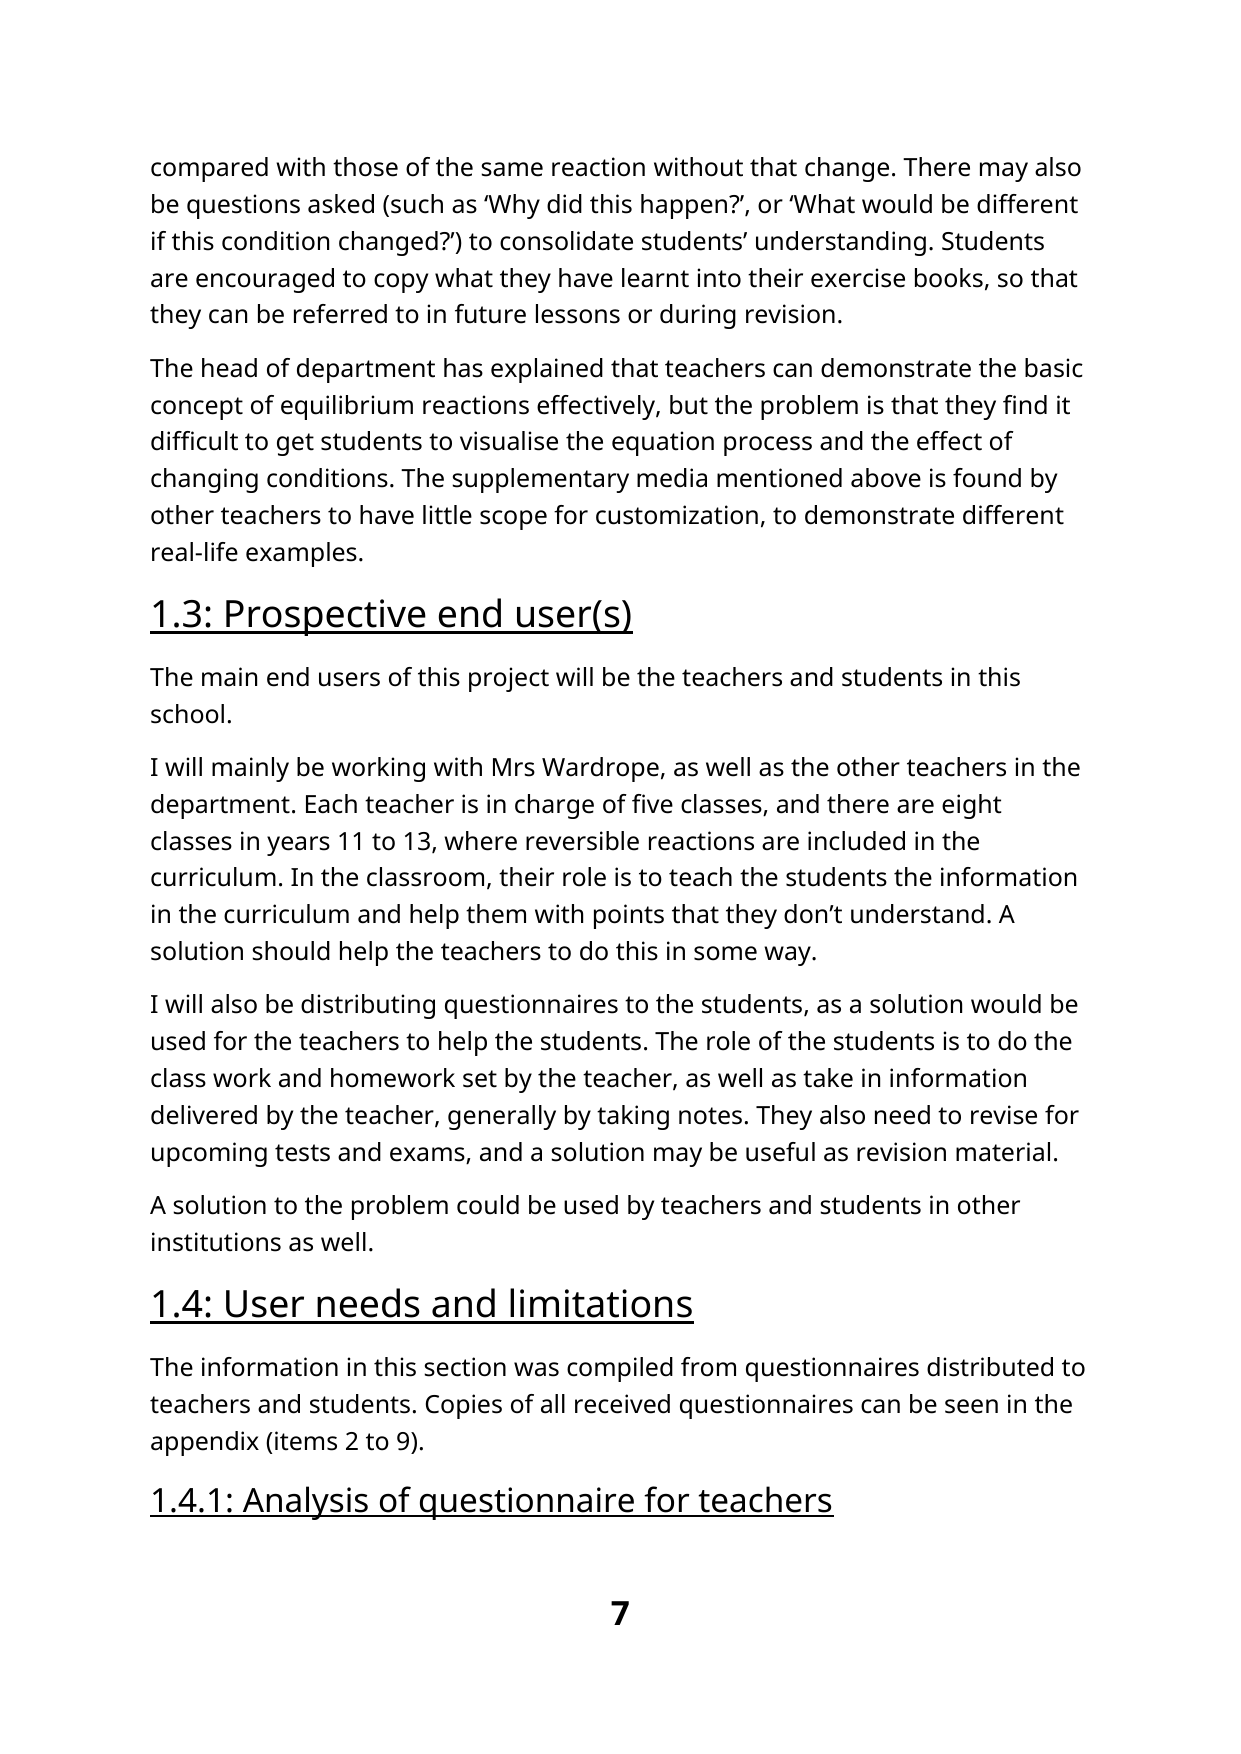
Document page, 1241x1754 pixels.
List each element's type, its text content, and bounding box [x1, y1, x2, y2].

text A solution to the problem could be used by teachers and students in other institutions as well. [150, 1188, 1090, 1258]
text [150, 150, 1090, 331]
text 1.4: User needs and limitations [150, 1278, 1090, 1329]
text 1.3: Prospective end user(s) [150, 588, 1090, 639]
text The main end users of this project will be the teachers and students in this school. [150, 659, 1090, 730]
text I will also be distributing questionnaires to the students, as a solution would be used for the teachers to help the students. The role of the students is to do the class work and homework set by the teacher, as well as take in information delivered by the teacher, generally by taking notes. They also need to revise for upcoming tests and exams, and a solution may be useful as revision material. [150, 987, 1090, 1168]
text The head of department has explained that teachers can demonstrate the basic concept of equilibrium reactions effectively, but the problem is that they find it difficult to get students to visualise the equation process and the effect of changing conditions. The supplementary media mentioned above is found by other teachers to have little scope for customization, to demonstrate different real-life examples. [150, 351, 1090, 568]
text I will mainly be working with Mrs Wardrope, as well as the other teachers in the department. Each teacher is in charge of five classes, and there are eight classes in years 11 to 13, where reversible reactions are included in the curriculum. In the classroom, their role is to teach the students the information in the curriculum and help them with points that they don’t understand. A solution should help the teachers to do this in some way. [150, 750, 1090, 968]
text The information in this section was compiled from questionnaires distributed to teachers and students. Copies of all received questionnaires can be seen in the appendix (items 2 to 9). [150, 1349, 1090, 1457]
text 1.4.1: Analysis of questionnaire for teachers [150, 1477, 1090, 1522]
